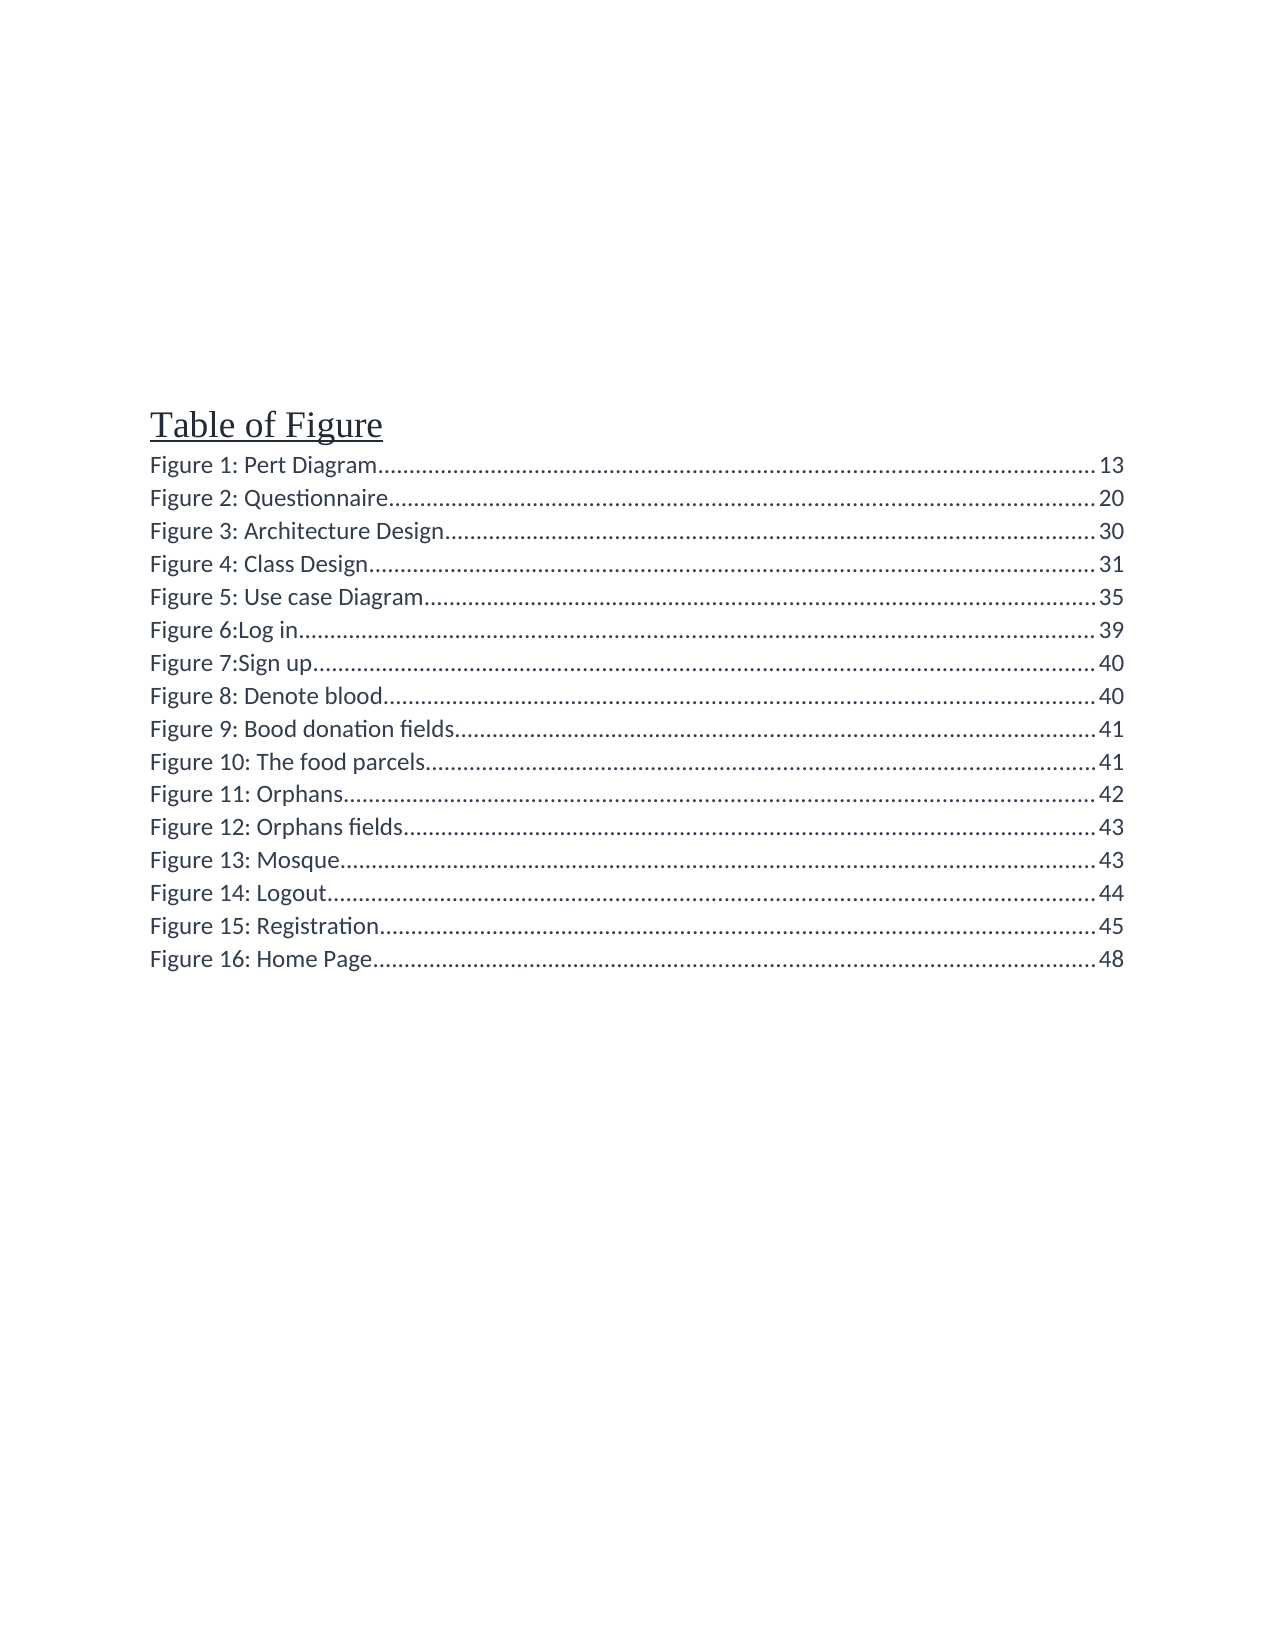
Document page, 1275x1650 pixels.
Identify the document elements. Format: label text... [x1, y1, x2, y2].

text Figure 6:Log in. 39 [150, 614, 1125, 644]
text Table of Figure [150, 403, 1125, 446]
text Figure 14: Logout 44 [150, 877, 1125, 908]
text Figure 10: The food parcels. 41 [150, 746, 1125, 776]
text Figure 2: Questionnaire 20 [150, 482, 1125, 513]
text Figure 12: Orphans fields 43 [150, 812, 1125, 842]
text Figure 3: Architecture Design 30 [150, 515, 1125, 546]
text Figure 9: Bood donation fields 41 [150, 713, 1125, 743]
text Figure 5: Use case Diagram 35 [150, 581, 1125, 612]
text Figure 8: Denote blood 40 [150, 680, 1125, 710]
text Figure 15: Registration 45 [150, 910, 1125, 941]
text Figure 7:Sign up 40 [150, 647, 1125, 677]
text Figure 11: Orphans 42 [150, 779, 1125, 809]
text Figure 1: Pert Diagram 13 [150, 449, 1125, 480]
text Figure 4: Class Design 31 [150, 548, 1125, 579]
text Figure 13: Mosque 43 [150, 844, 1125, 875]
text Figure 16: Home Page 48 [150, 943, 1125, 974]
